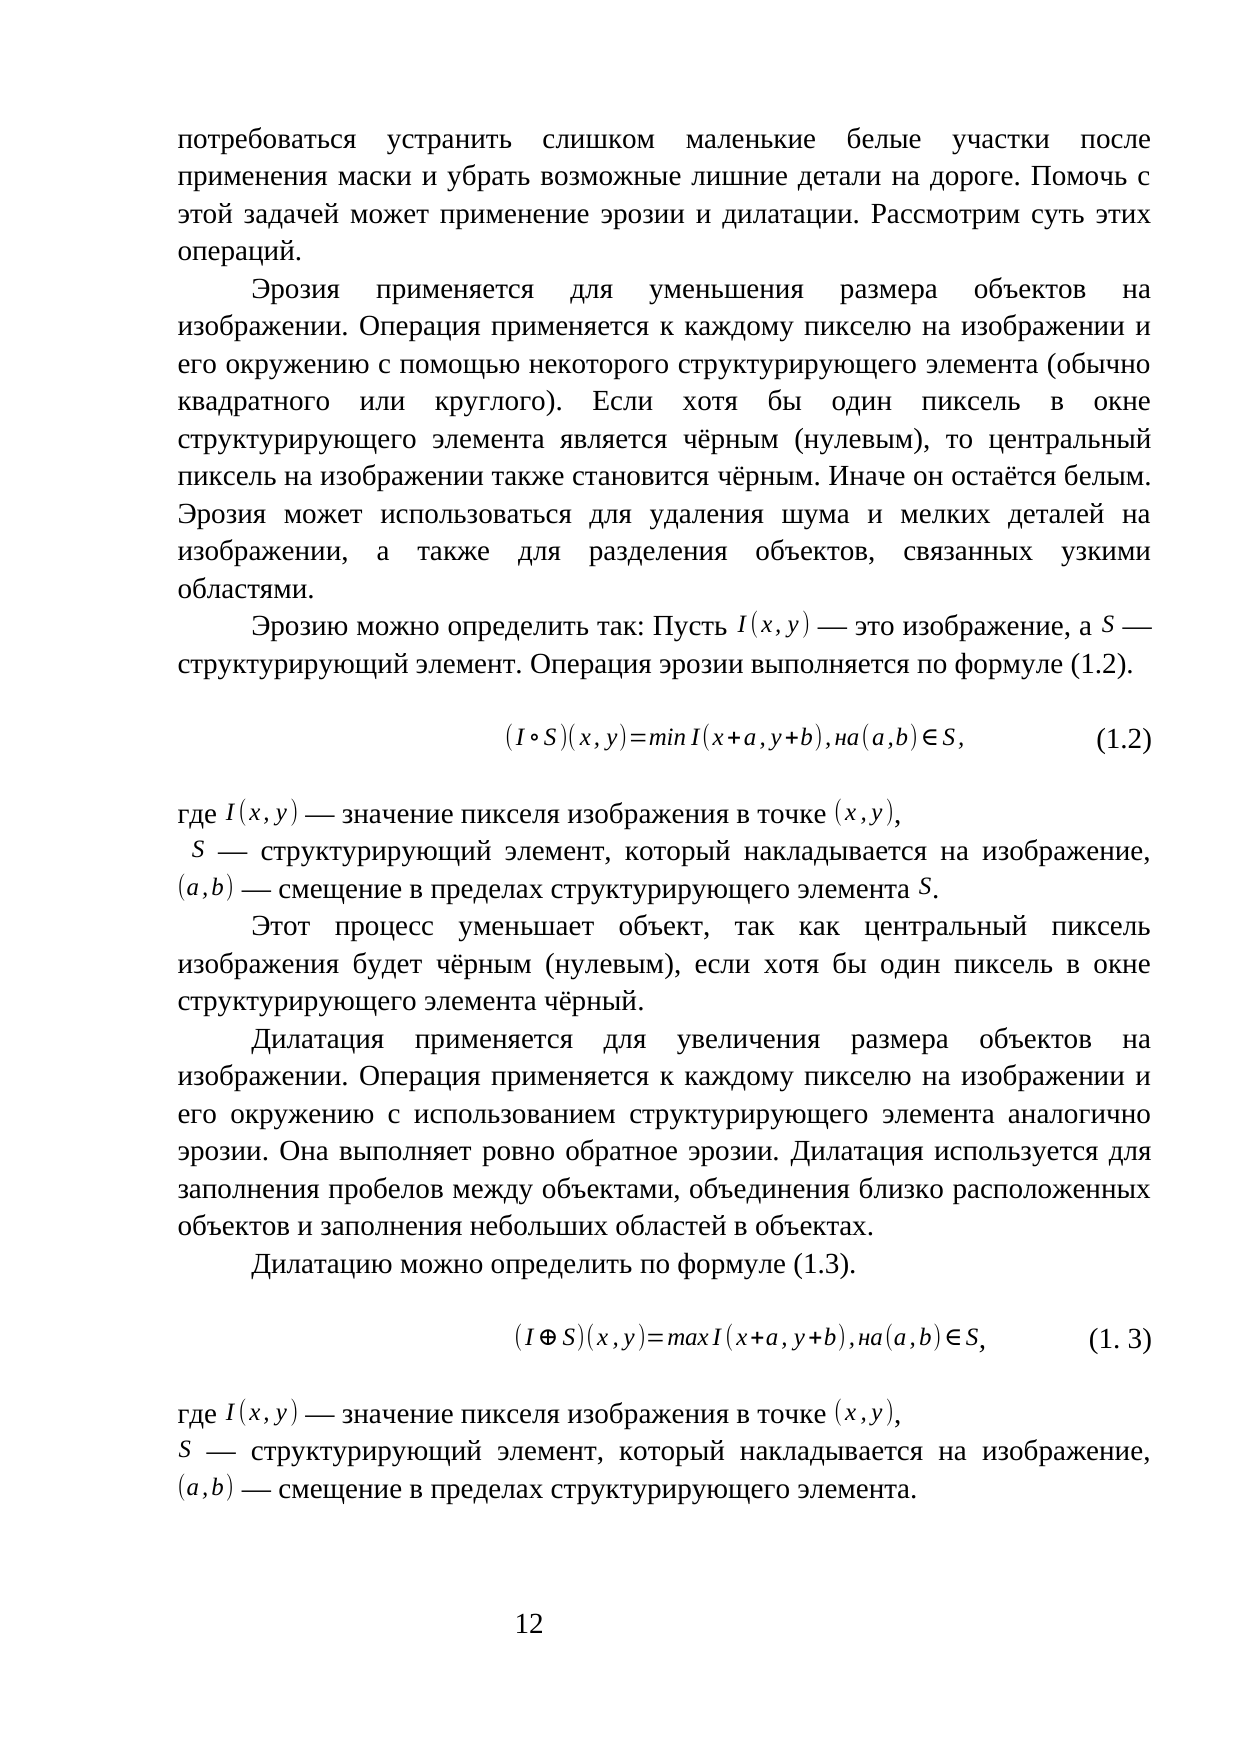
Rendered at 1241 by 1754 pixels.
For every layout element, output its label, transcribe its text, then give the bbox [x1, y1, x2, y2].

text Эрозию можно определить так: Пусть — это изображение, а — структурирующий элемент. Операция эрозии выполняется по формуле (1.2). [177, 606, 1152, 681]
text где — значение пикселя изображения в точке , [177, 1393, 1152, 1431]
text Дилатацию можно определить по формуле (1.3). [177, 1243, 1152, 1281]
text — структурирующий элемент, который накладывается на изображение, — смещение в пределах структурирующего элемента . [177, 831, 1152, 906]
text — структурирующий элемент, который накладывается на изображение, — смещение в пределах структурирующего элемента. [177, 1431, 1152, 1506]
text Эрозия применяется для уменьшения размера объектов на изображении. Операция применяется к каждому пикселю на изображении и его окружению с помощью некоторого структурирующего элемента (обычно квадратного или круглого). Если хотя бы один пиксель в окне структурирующего элемента является чёрным (нулевым), то центральный пиксель на изображении также становится чёрным. Иначе он остаётся белым. Эрозия может использоваться для удаления шума и мелких деталей на изображении, а также для разделения объектов, связанных узкими областями. [177, 268, 1152, 606]
text (1.2) [177, 718, 1152, 756]
text Этот процесс уменьшает объект, так как центральный пиксель изображения будет чёрным (нулевым), если хотя бы один пиксель в окне структурирующего элемента чёрный. [177, 906, 1152, 1018]
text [177, 118, 1152, 268]
text Дилатация применяется для увеличения размера объектов на изображении. Операция применяется к каждому пикселю на изображении и его окружению с использованием структурирующего элемента аналогично эрозии. Она выполняет ровно обратное эрозии. Дилатация используется для заполнения пробелов между объектами, объединения близко расположенных объектов и заполнения небольших областей в объектах. [177, 1018, 1152, 1243]
text , (1. 3) [177, 1318, 1152, 1356]
text где — значение пикселя изображения в точке , [177, 793, 1152, 831]
